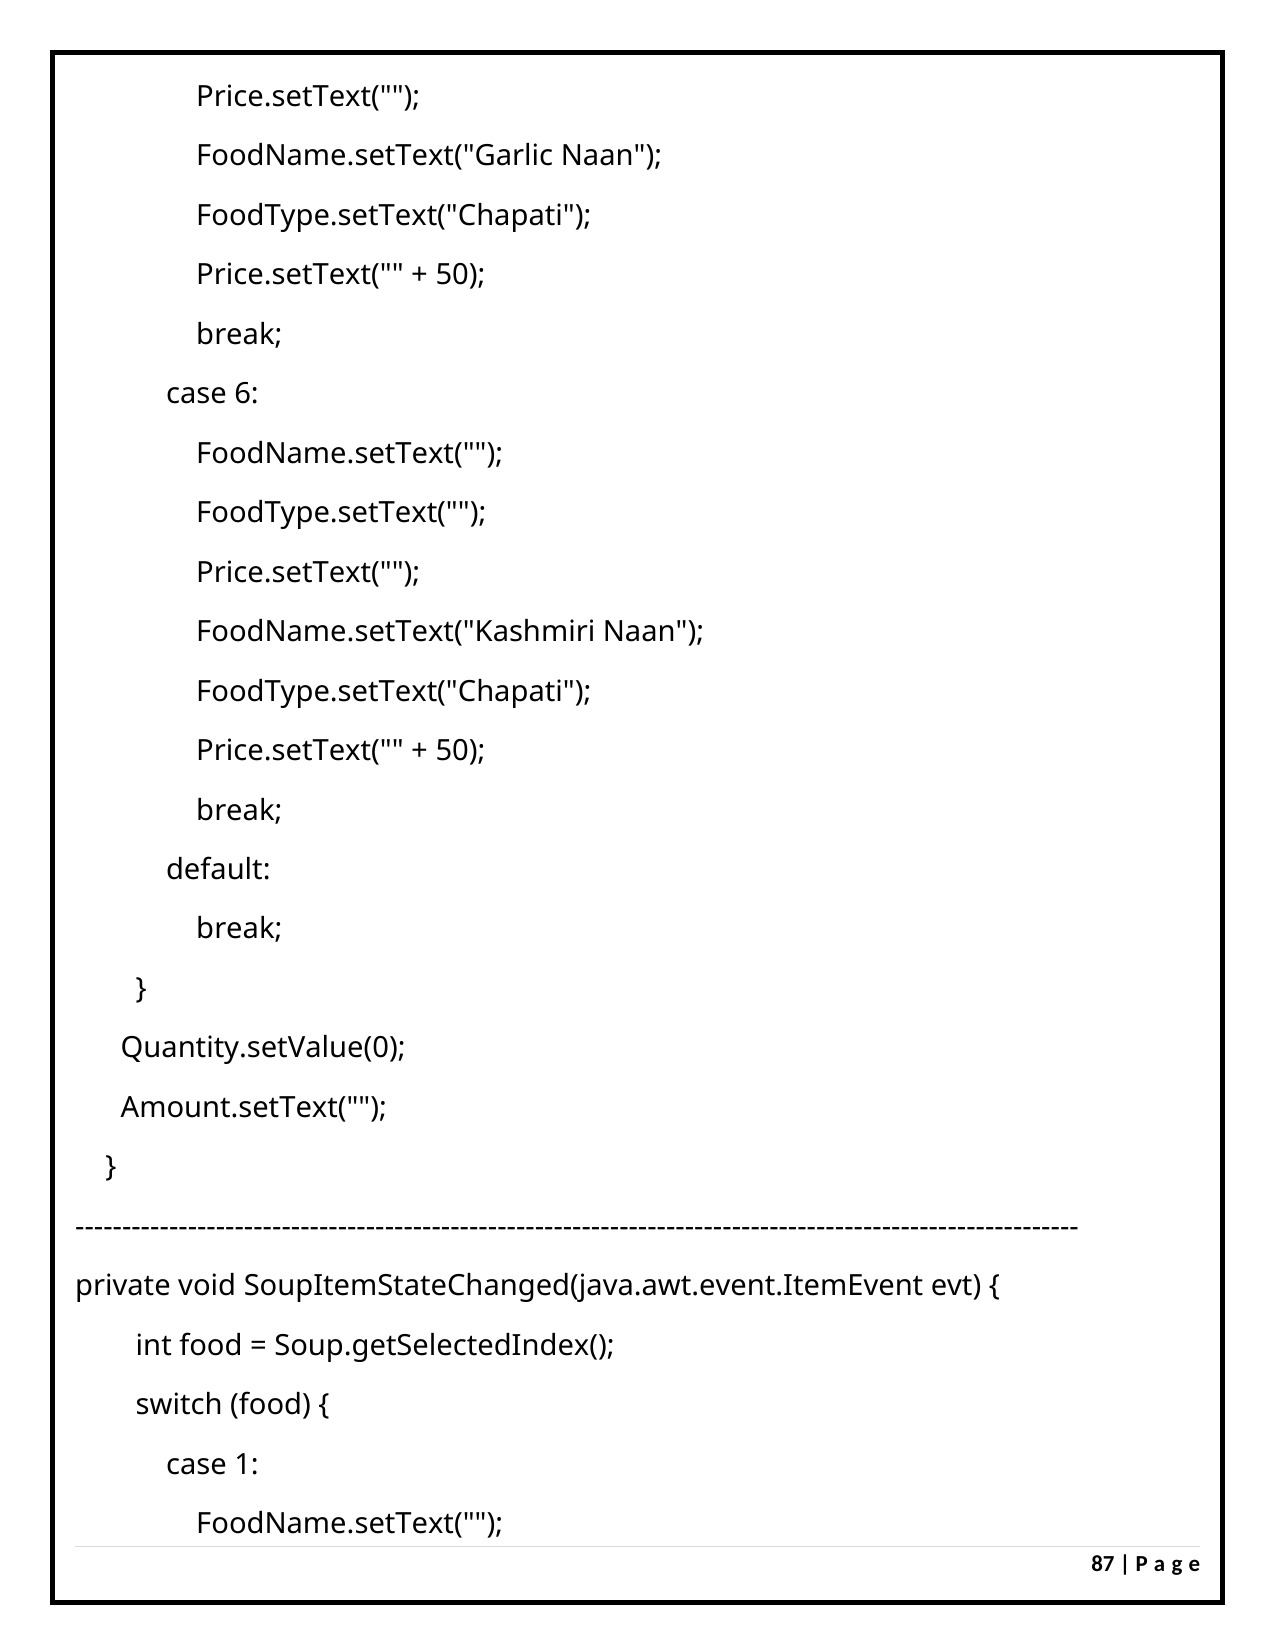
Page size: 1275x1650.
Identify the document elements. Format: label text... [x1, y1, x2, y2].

text FoodType.setText("Chapati"); [75, 194, 1200, 234]
text switch (food) { [75, 1383, 1200, 1423]
text FoodName.setText("Kashmiri Naan"); [75, 610, 1200, 650]
text private void SoupItemStateChanged(java.awt.event.ItemEvent evt) { [75, 1264, 1200, 1304]
text case 6: [75, 372, 1200, 412]
text case 1: [75, 1443, 1200, 1483]
text break; [75, 789, 1200, 828]
text break; [75, 313, 1200, 353]
text FoodName.setText(""); [75, 1502, 1200, 1542]
text FoodType.setText(""); [75, 491, 1200, 531]
text FoodName.setText("Garlic Naan"); [75, 134, 1200, 174]
text break; [75, 908, 1200, 947]
text FoodName.setText(""); [75, 432, 1200, 472]
text Quantity.setValue(0); [75, 1027, 1200, 1066]
text Price.setText("" + 50); [75, 253, 1200, 293]
text int food = Soup.getSelectedIndex(); [75, 1324, 1200, 1364]
text default: [75, 848, 1200, 888]
text Amount.setText(""); [75, 1086, 1200, 1126]
text Price.setText(""); [75, 551, 1200, 591]
text ----------------------------------------------------------------------------------------------------------- [75, 1205, 1200, 1245]
text Price.setText("" + 50); [75, 729, 1200, 769]
text Price.setText(""); [75, 75, 1200, 115]
text } [75, 1146, 1200, 1185]
text FoodType.setText("Chapati"); [75, 670, 1200, 709]
text } [75, 967, 1200, 1007]
